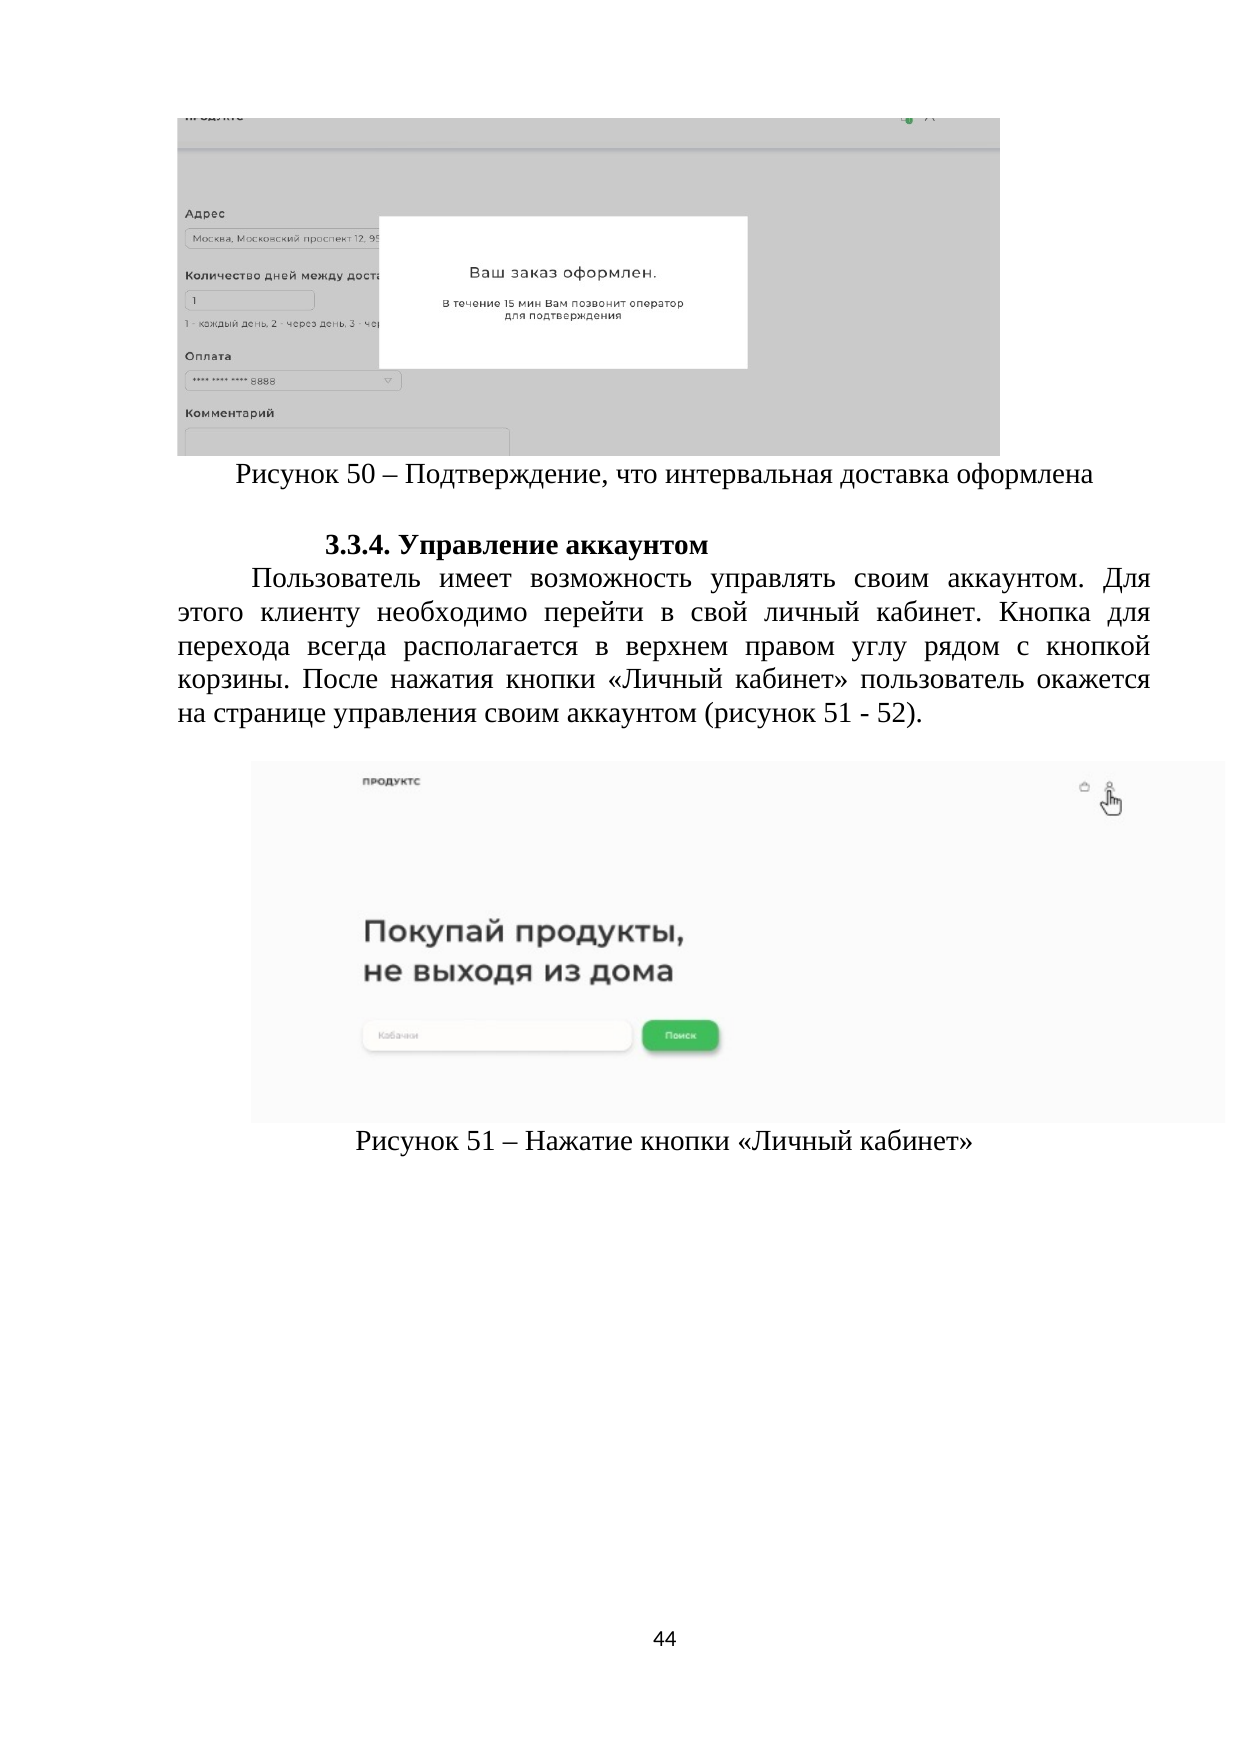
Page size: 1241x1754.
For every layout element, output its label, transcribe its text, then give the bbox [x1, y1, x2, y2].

text Рисунок 50 – Подтверждение, что интервальная доставка оформлена [177, 456, 1152, 489]
picture [251, 761, 1226, 1123]
text Управление аккаунтом [325, 527, 1152, 561]
text Рисунок 51 – Нажатие кнопки «Личный кабинет» [177, 1123, 1152, 1157]
picture [177, 118, 1000, 456]
text Пользователь имеет возможность управлять своим аккаунтом. Для этого клиенту необходимо перейти в свой личный кабинет. Кнопка для перехода всегда располагается в верхнем правом углу рядом с кнопкой корзины. После нажатия кнопки «Личный кабинет» пользователь окажется на странице управления своим аккаунтом (рисунок 51 - 52). [177, 561, 1152, 728]
